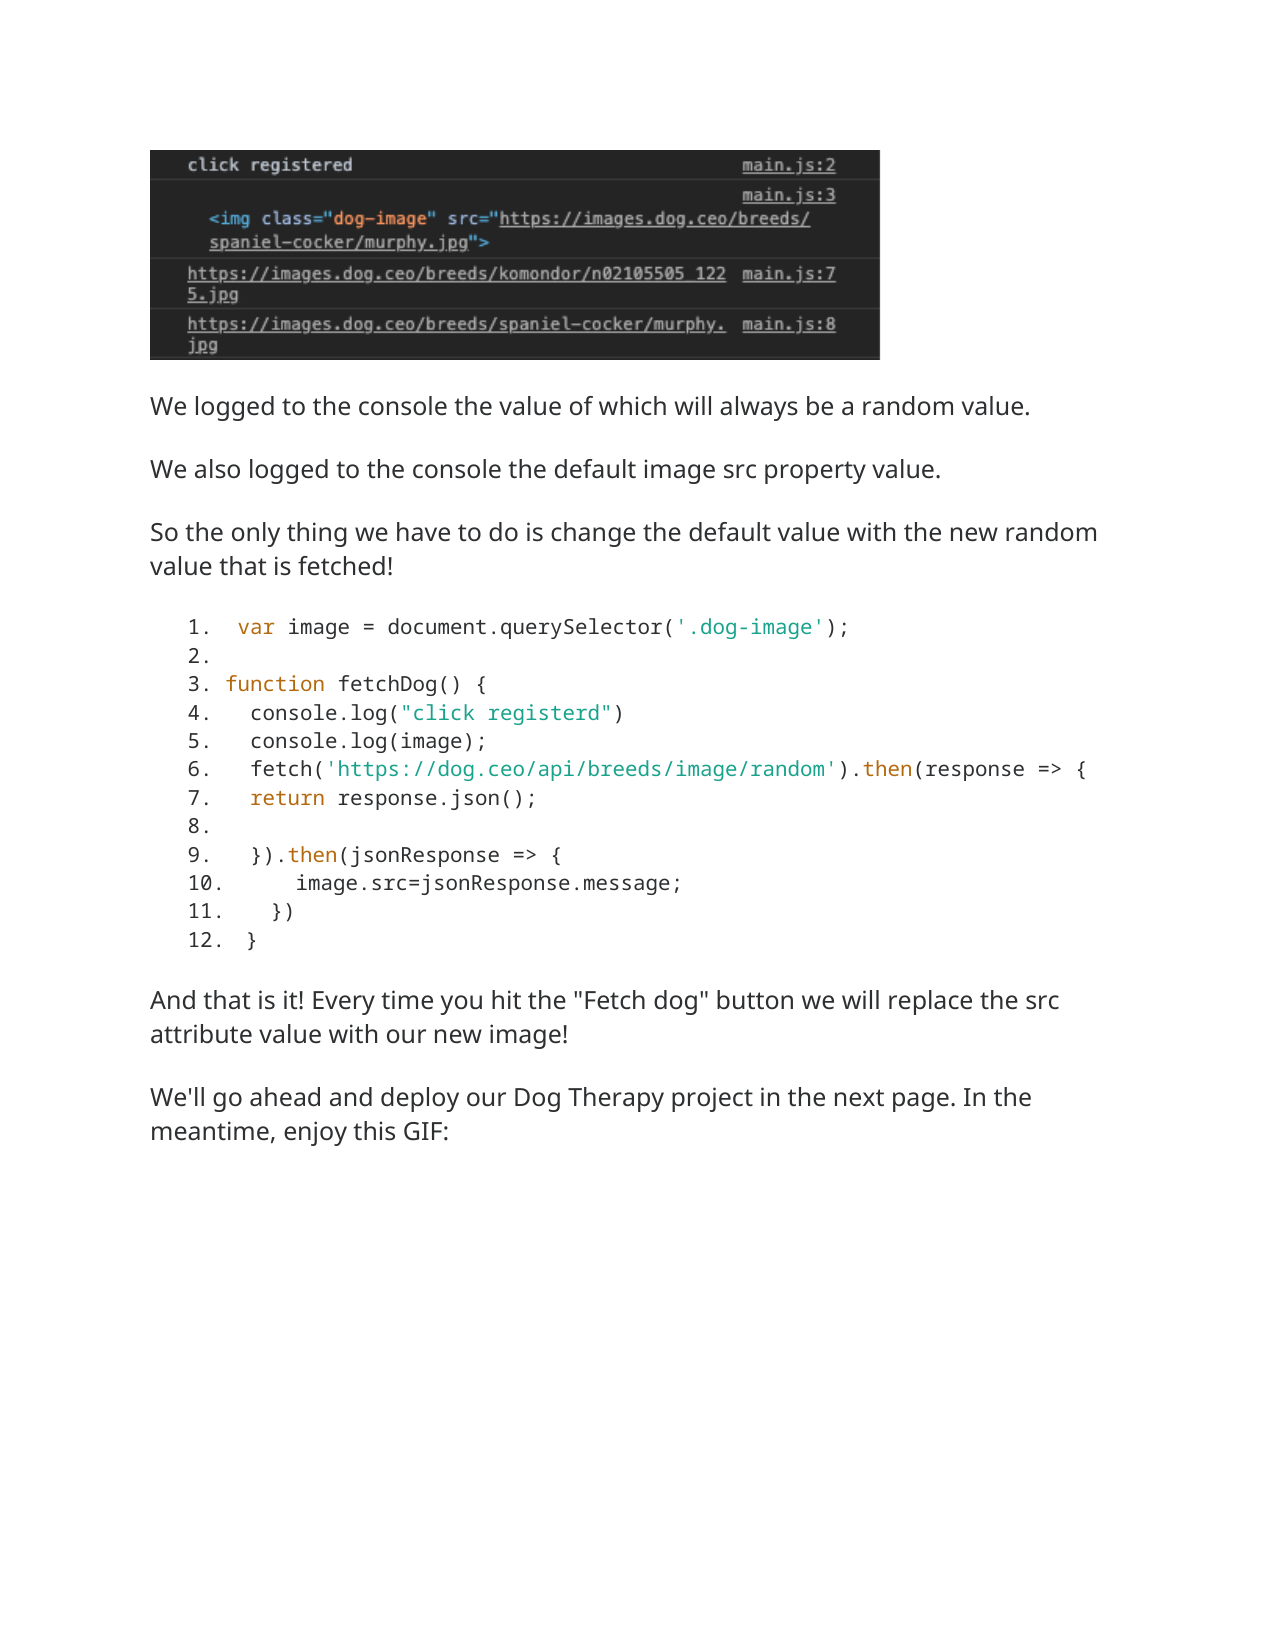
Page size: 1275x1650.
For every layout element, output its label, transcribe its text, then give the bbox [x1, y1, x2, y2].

list }) [187, 897, 1125, 925]
list function fetchDog() { [187, 669, 1125, 698]
text We'll go ahead and deploy our Dog Therapy project in the next page. In the meantime, enjoy this GIF: [150, 1080, 1125, 1148]
picture [150, 150, 881, 360]
list }).then(jsonResponse => { [187, 840, 1125, 868]
list var image = document.querySelector('.dog-image'); [187, 612, 1125, 641]
list fetch('https://dog.ceo/api/breeds/image/random').then(response => { [187, 754, 1125, 783]
text And that is it! Every time you hit the "Fetch dog" button we will replace the src attribute value with our new image! [150, 983, 1125, 1051]
list console.log("click registerd") [187, 698, 1125, 726]
list return response.json(); [187, 783, 1125, 811]
list console.log(image); [187, 726, 1125, 754]
text We logged to the console the value of which will always be a random value. [150, 388, 1125, 423]
text We also logged to the console the default image src property value. [150, 452, 1125, 486]
list image.src=jsonResponse.message; [187, 868, 1125, 897]
text So the only thing we have to do is change the default value with the new random value that is fetched! [150, 515, 1125, 583]
list } [187, 925, 1125, 953]
